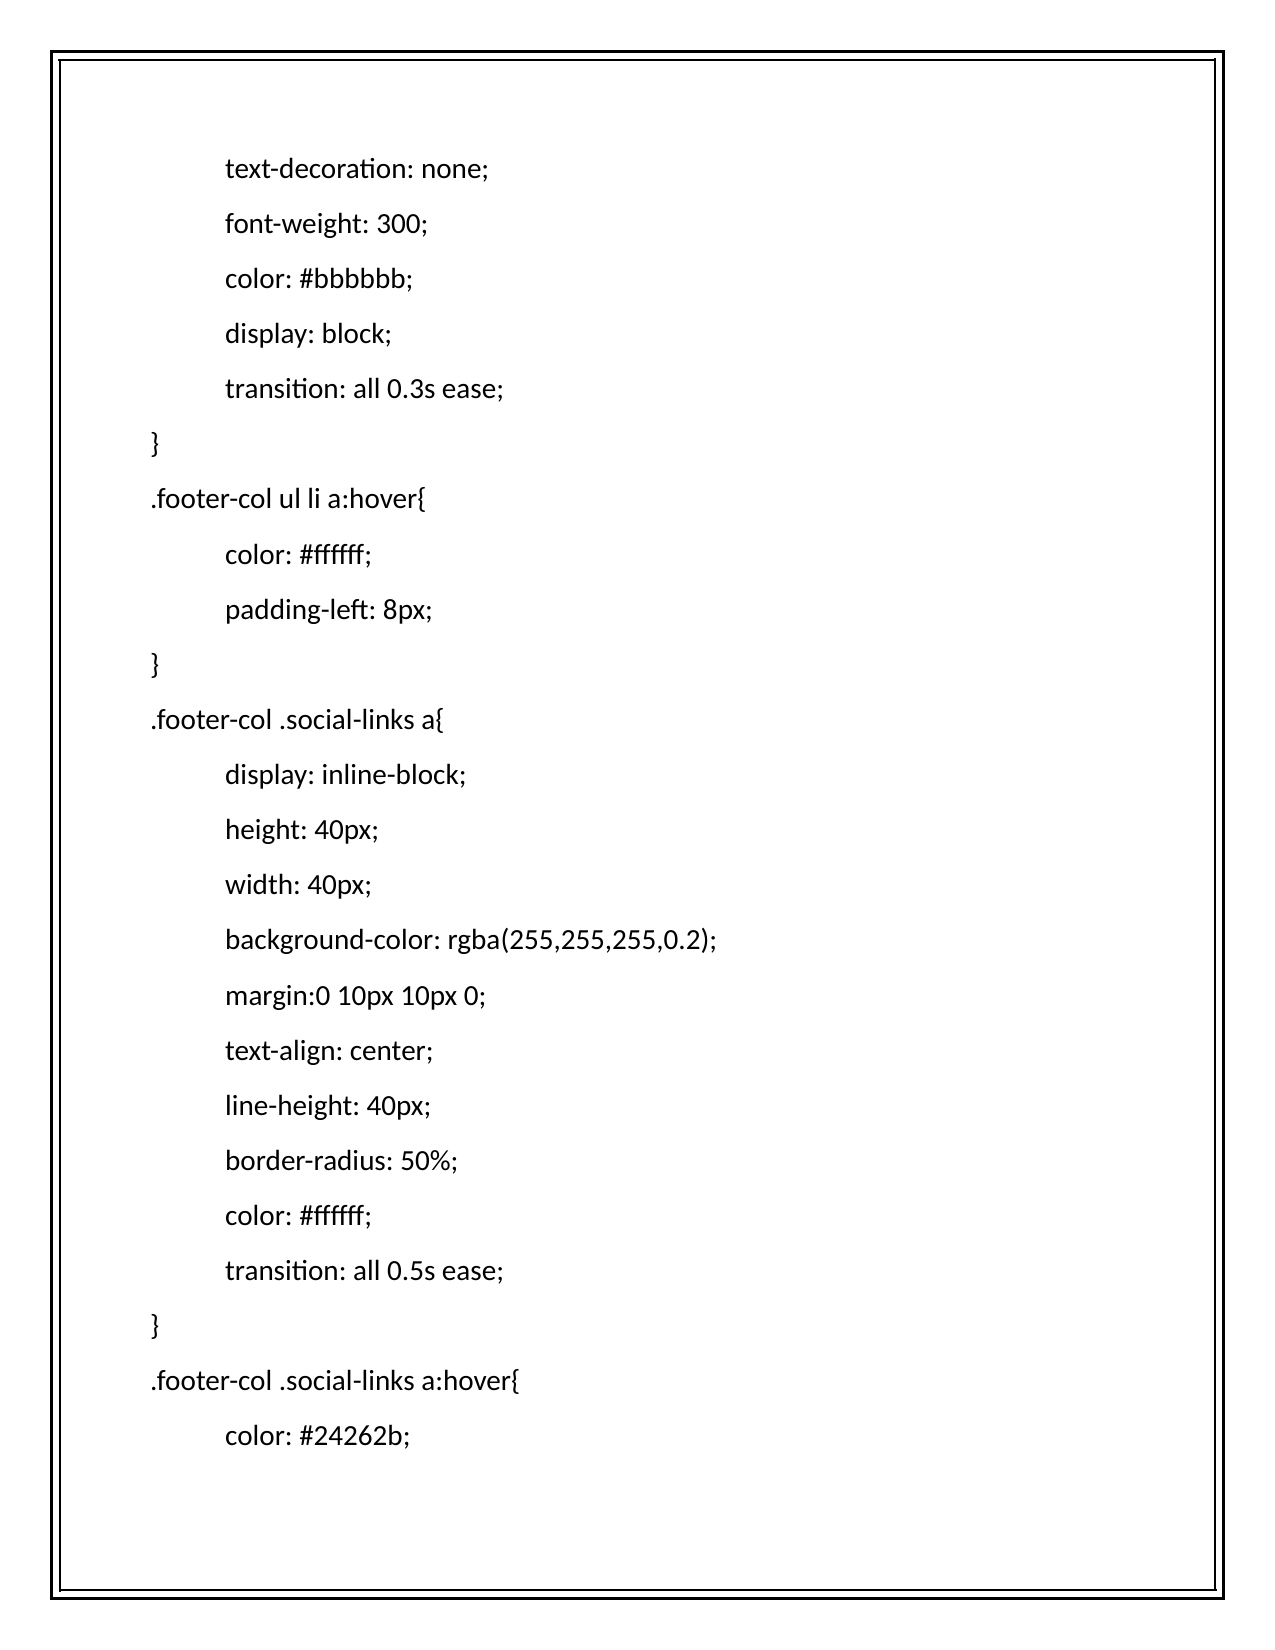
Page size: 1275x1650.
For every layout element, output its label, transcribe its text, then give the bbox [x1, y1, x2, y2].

text color: #ffffff; [150, 536, 1125, 571]
text color: #ffffff; [150, 1197, 1125, 1233]
text height: 40px; [150, 811, 1125, 847]
text display: inline-block; [150, 756, 1125, 792]
text background-color: rgba(255,255,255,0.2); [150, 921, 1125, 957]
text margin:0 10px 10px 0; [150, 977, 1125, 1012]
text font-weight: 300; [150, 205, 1125, 241]
text transition: all 0.3s ease; [150, 370, 1125, 406]
text .footer-col .social-links a{ [150, 701, 1125, 737]
text .footer-col .social-links a:hover{ [150, 1362, 1125, 1398]
text text-decoration: none; [150, 150, 1125, 186]
text line-height: 40px; [150, 1087, 1125, 1122]
text display: block; [150, 315, 1125, 351]
text padding-left: 8px; [150, 591, 1125, 626]
text text-align: center; [150, 1032, 1125, 1067]
text } [150, 426, 1125, 461]
text color: #bbbbbb; [150, 260, 1125, 296]
text } [150, 1307, 1125, 1343]
text color: #24262b; [150, 1417, 1125, 1453]
text border-radius: 50%; [150, 1142, 1125, 1177]
text transition: all 0.5s ease; [150, 1252, 1125, 1288]
text } [150, 646, 1125, 682]
text width: 40px; [150, 866, 1125, 902]
text .footer-col ul li a:hover{ [150, 481, 1125, 516]
